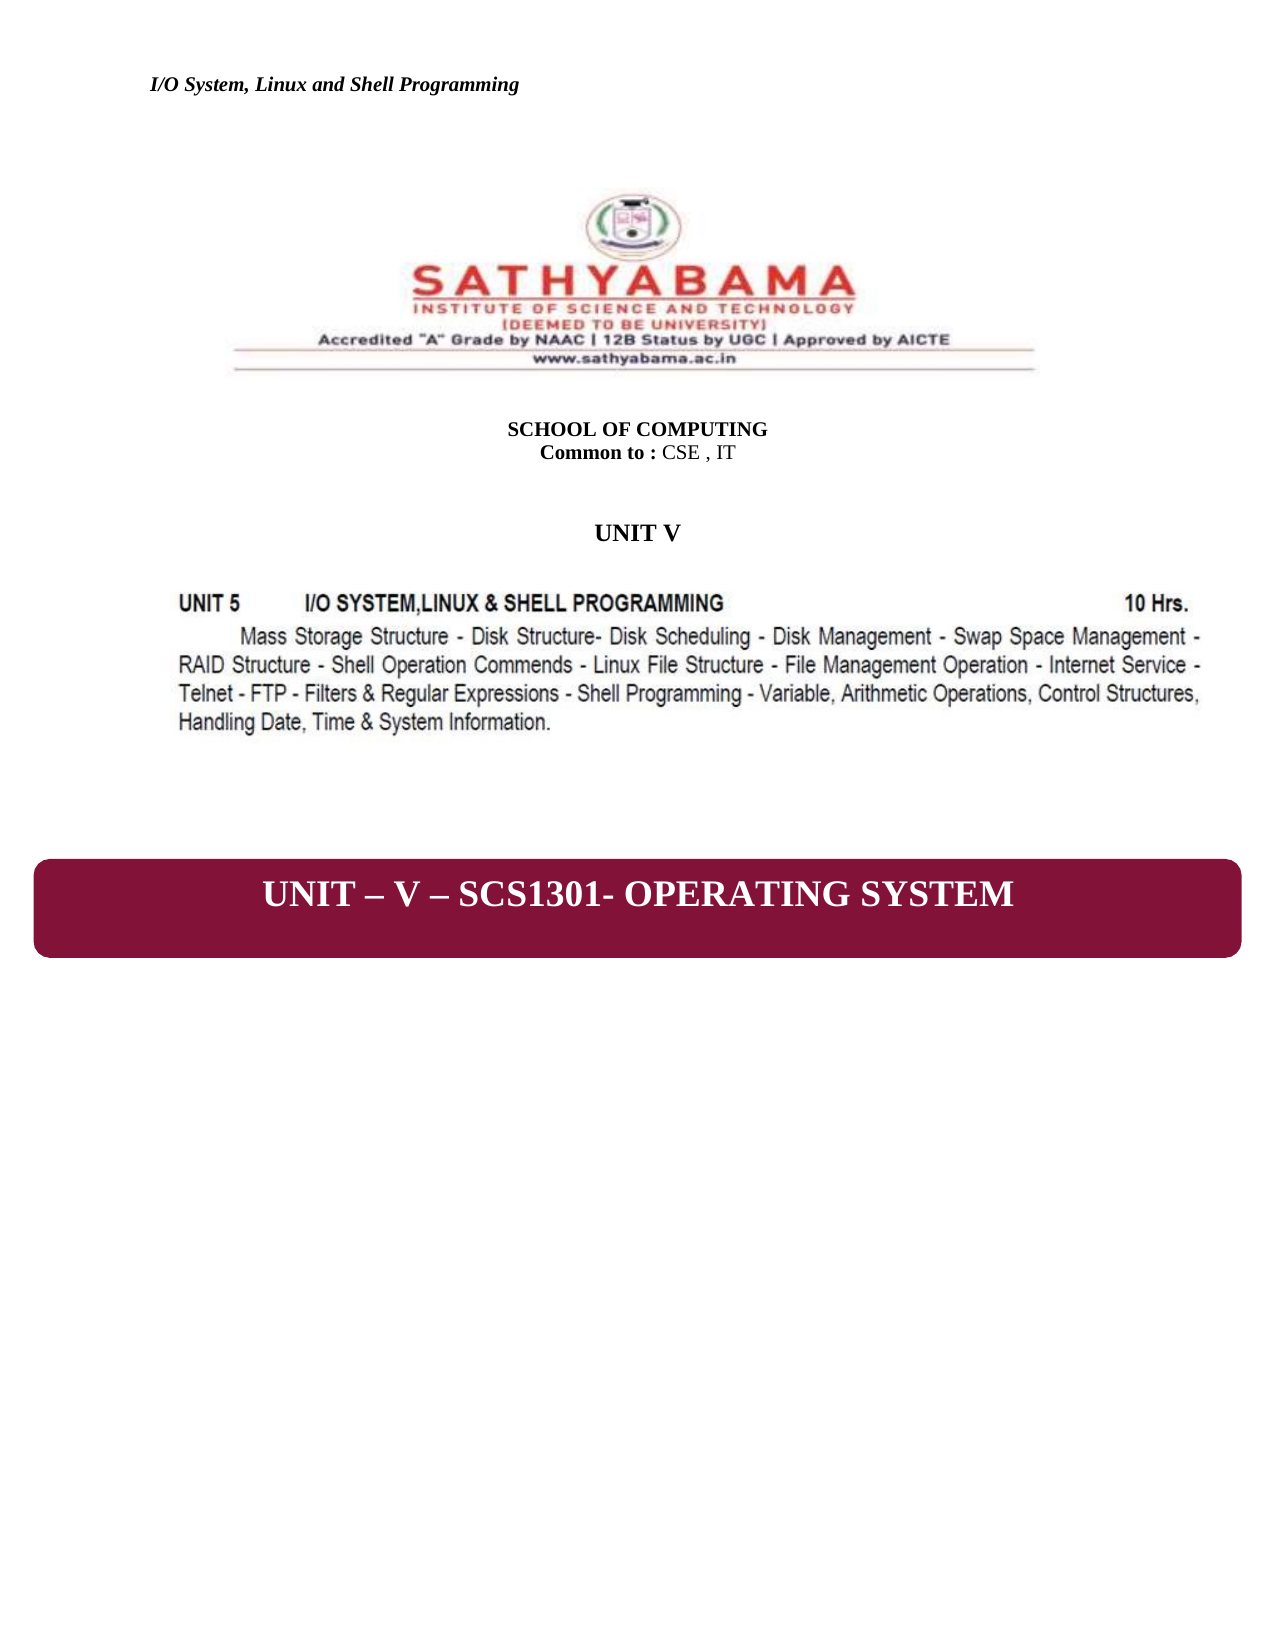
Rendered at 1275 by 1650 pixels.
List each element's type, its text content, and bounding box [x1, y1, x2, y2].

picture [170, 591, 1203, 745]
subtitle UNIT V [246, 518, 1029, 547]
text Common to : CSE , IT [246, 441, 1029, 464]
text SCHOOL OF COMPUTING [246, 417, 1029, 441]
picture [225, 187, 1040, 380]
